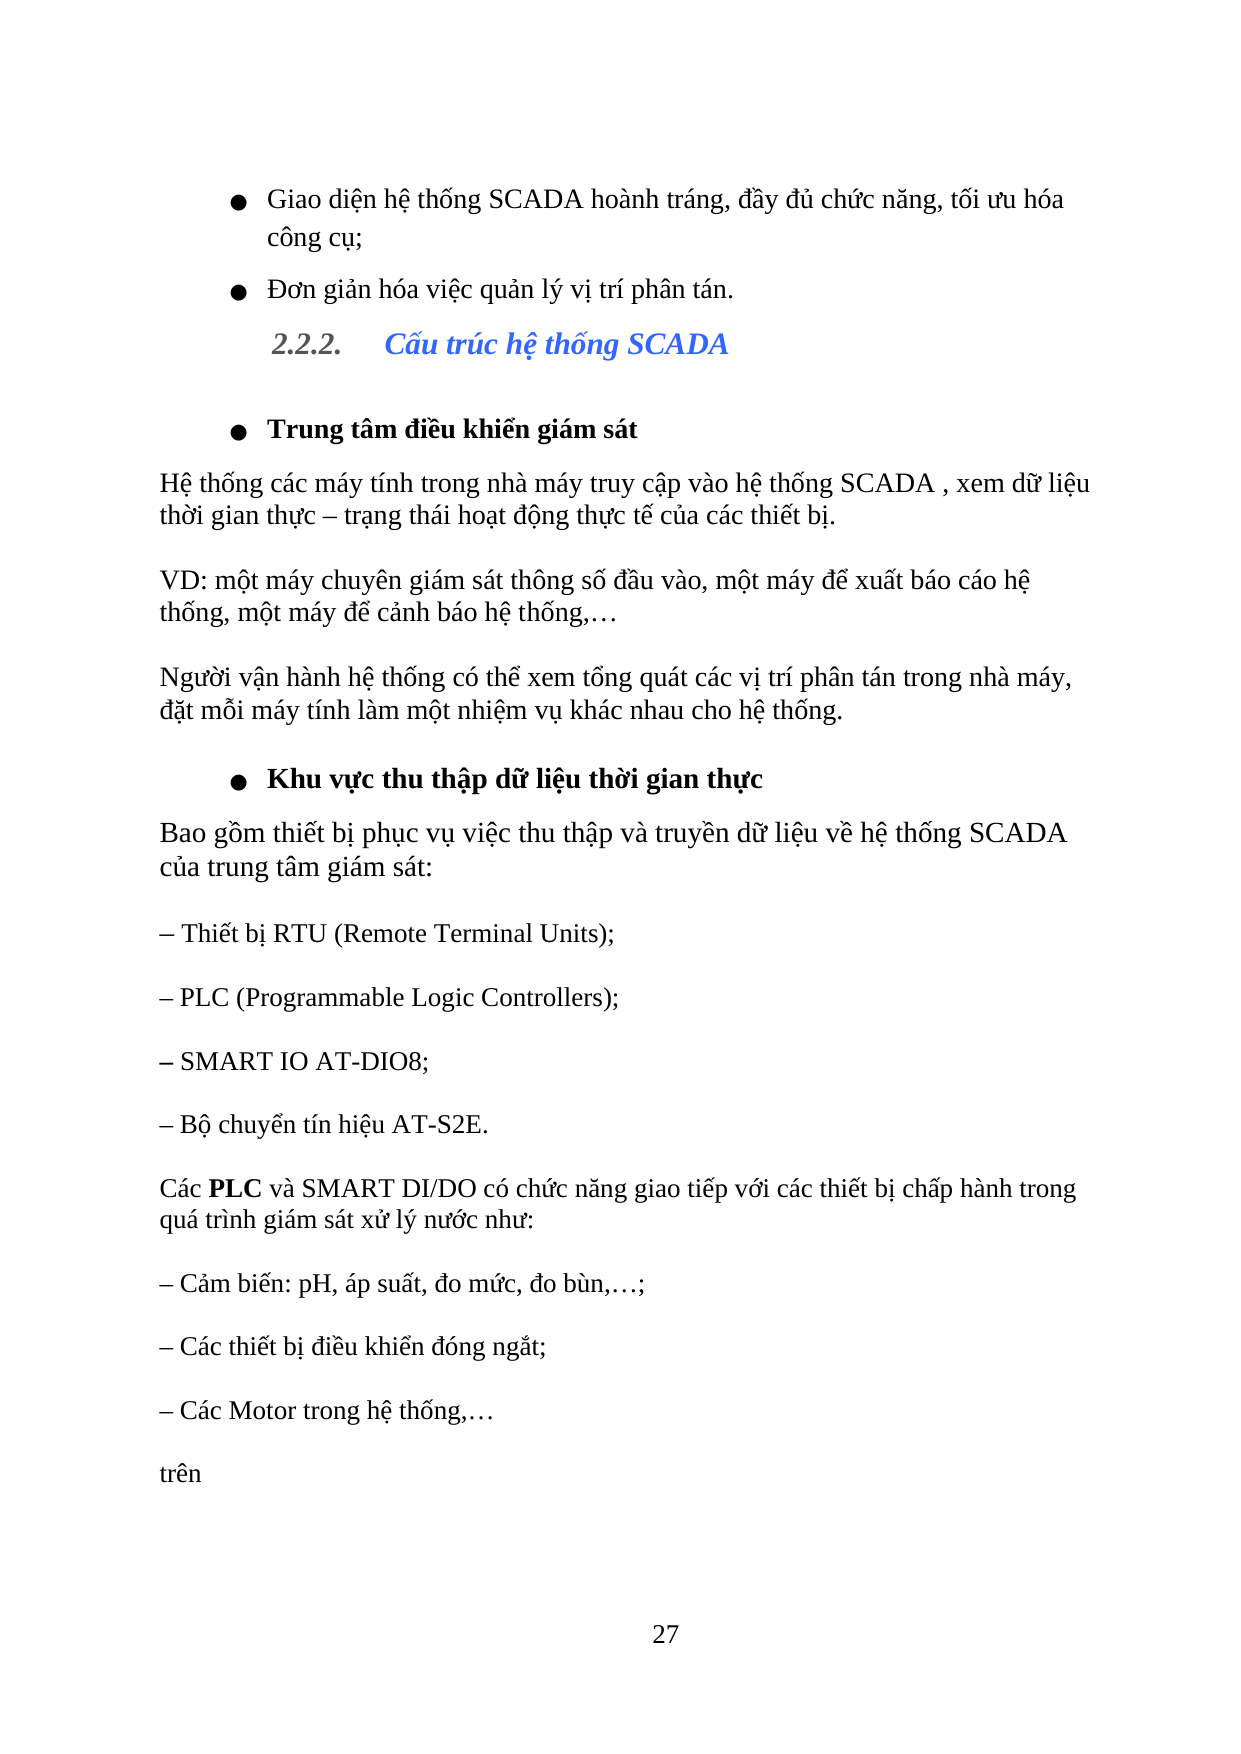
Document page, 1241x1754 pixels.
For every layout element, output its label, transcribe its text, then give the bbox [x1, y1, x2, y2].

text – Cảm biến: pH, áp suất, đo mức, đo bùn,…; [159, 1267, 1097, 1298]
list Đơn giản hóa việc quản lý vị trí phân tán. [229, 267, 1097, 310]
text Hệ thống các máy tính trong nhà máy truy cập vào hệ thống SCADA , xem dữ liệu thời gian thực – trạng thái hoạt động thực tế của các thiết bị. [159, 466, 1097, 531]
text – SMART IO AT-DIO8; [159, 1044, 1097, 1076]
subtitle Cấu trúc hệ thống SCADA [272, 325, 1097, 361]
text Người vận hành hệ thống có thể xem tổng quát các vị trí phân tán trong nhà máy, đặt mỗi máy tính làm một nhiệm vụ khác nhau cho hệ thống. [159, 660, 1097, 725]
list Trung tâm điều khiển giám sát [229, 408, 1097, 451]
text – Các Motor trong hệ thống,… [159, 1394, 1097, 1425]
text – PLC (Programmable Logic Controllers); [159, 981, 1097, 1012]
text – Thiết bị RTU (Remote Terminal Units); [159, 915, 1097, 948]
text trên [159, 1458, 1097, 1489]
list Giao diện hệ thống SCADA hoành tráng, đầy đủ chức năng, tối ưu hóa công cụ; [229, 177, 1097, 252]
text Bao gồm thiết bị phục vụ việc thu thập và truyền dữ liệu về hệ thống SCADA của trung tâm giám sát: [159, 815, 1097, 882]
text VD: một máy chuyên giám sát thông số đầu vào, một máy để xuất báo cáo hệ thống, một máy để cảnh báo hệ thống,… [159, 563, 1097, 628]
list Khu vực thu thập dữ liệu thời gian thực [229, 758, 1097, 800]
text – Bộ chuyển tín hiệu AT-S2E. [159, 1108, 1097, 1139]
text Các PLC và SMART DI/DO có chức năng giao tiếp với các thiết bị chấp hành trong quá trình giám sát xử lý nước như: [159, 1172, 1097, 1234]
text – Các thiết bị điều khiển đóng ngắt; [159, 1330, 1097, 1361]
